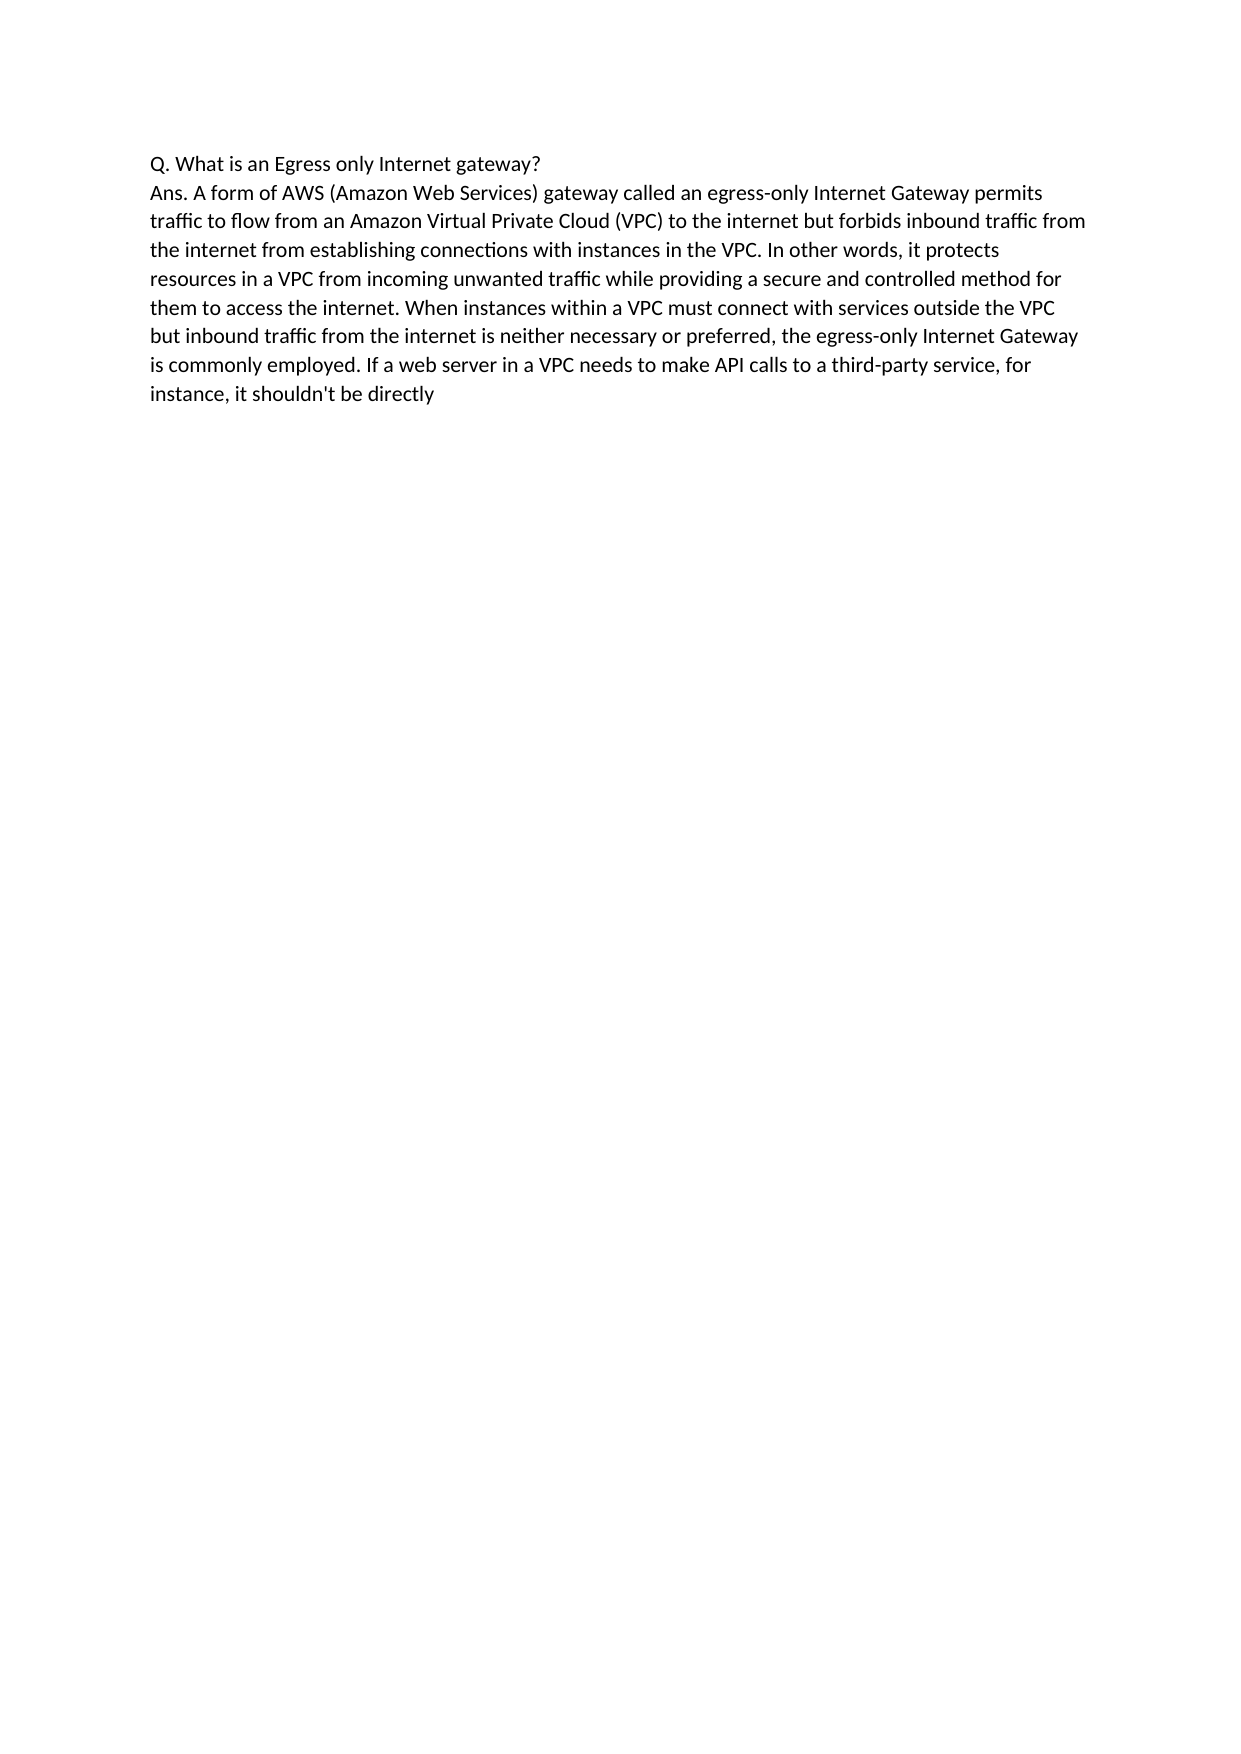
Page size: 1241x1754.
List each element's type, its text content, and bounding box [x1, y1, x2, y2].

text Q. What is an Egress only Internet gateway? Ans. A form of AWS (Amazon Web Services) gateway called an egress-only Internet Gateway permits traffic to flow from an Amazon Virtual Private Cloud (VPC) to the internet but forbids inbound traffic from the internet from establishing connections with instances in the VPC. In other words, it protects resources in a VPC from incoming unwanted traffic while providing a secure and controlled method for them to access the internet. When instances within a VPC must connect with services outside the VPC but inbound traffic from the internet is neither necessary or preferred, the egress-only Internet Gateway is commonly employed. If a web server in a VPC needs to make API calls to a third-party service, for instance, it shouldn't be directly [150, 150, 1090, 407]
